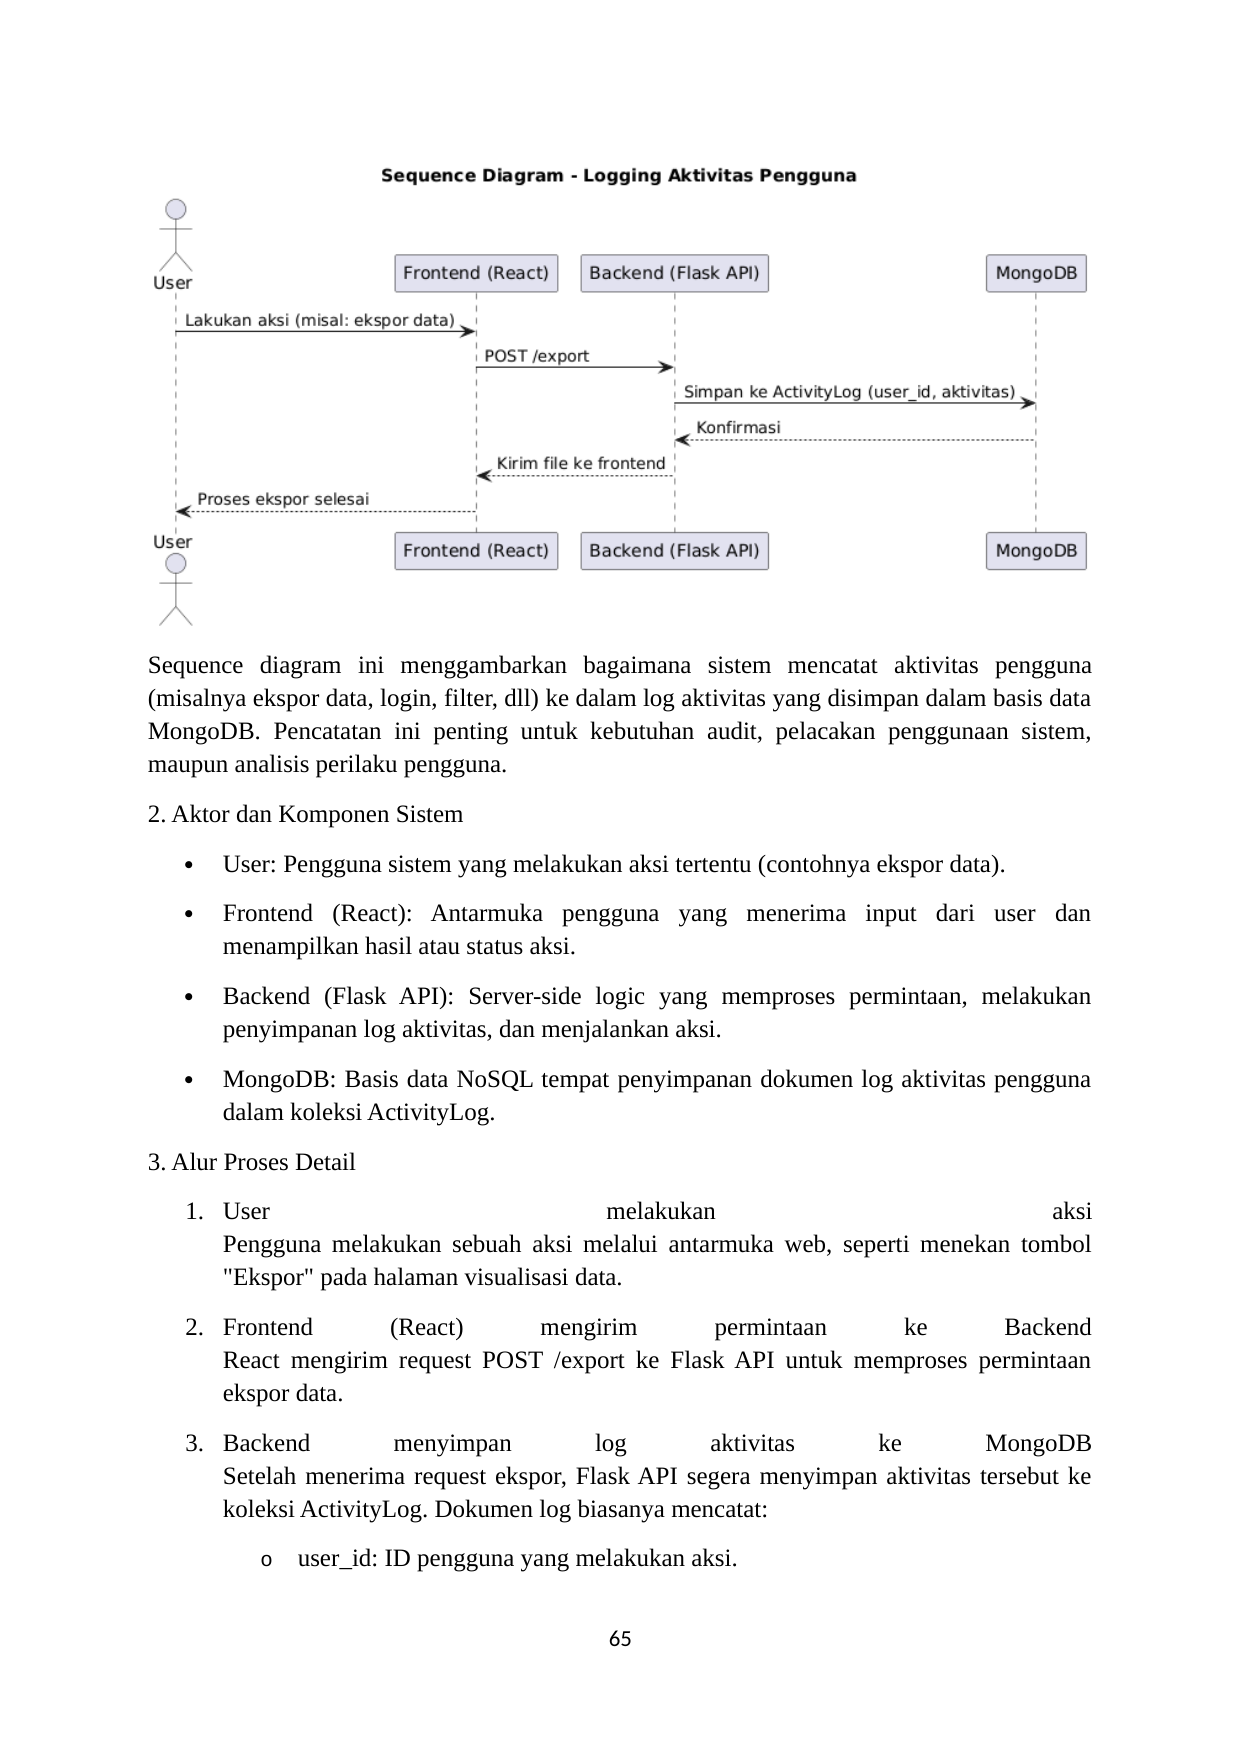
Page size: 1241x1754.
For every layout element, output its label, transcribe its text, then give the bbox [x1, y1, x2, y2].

list Backend menyimpan log aktivitas ke MongoDB Setelah menerima request ekspor, Flask API segera menyimpan aktivitas tersebut ke koleksi ActivityLog. Dokumen log biasanya mencatat: [185, 1428, 1092, 1522]
list user_id: ID pengguna yang melakukan aksi. [260, 1543, 1092, 1573]
list Frontend (React): Antarmuka pengguna yang menerima input dari user dan menampilkan hasil atau status aksi. [185, 898, 1092, 960]
text Sequence diagram ini menggambarkan bagaimana sistem mencatat aktivitas pengguna (misalnya ekspor data, login, filter, dll) ke dalam log aktivitas yang disimpan dalam basis data MongoDB. Pencatatan ini penting untuk kebutuhan audit, pelacakan penggunaan sistem, maupun analisis perilaku pengguna. [148, 650, 1092, 778]
text 2. Aktor dan Komponen Sistem [148, 799, 1092, 828]
list Backend (Flask API): Server-side logic yang memproses permintaan, melakukan penyimpanan log aktivitas, dan menjalankan aksi. [185, 981, 1092, 1043]
list User melakukan aksi Pengguna melakukan sebuah aksi melalui antarmuka web, seperti menekan tombol "Ekspor" pada halaman visualisasi data. [185, 1196, 1092, 1291]
picture [147, 147, 1092, 632]
list MongoDB: Basis data NoSQL tempat penyimpanan dokumen log aktivitas pengguna dalam koleksi ActivityLog. [185, 1064, 1092, 1126]
text 3. Alur Proses Detail [148, 1147, 1092, 1175]
list User: Pengguna sistem yang melakukan aksi tertentu (contohnya ekspor data). [185, 849, 1092, 877]
list Frontend (React) mengirim permintaan ke Backend React mengirim request POST /export ke Flask API untuk memproses permintaan ekspor data. [185, 1312, 1092, 1407]
